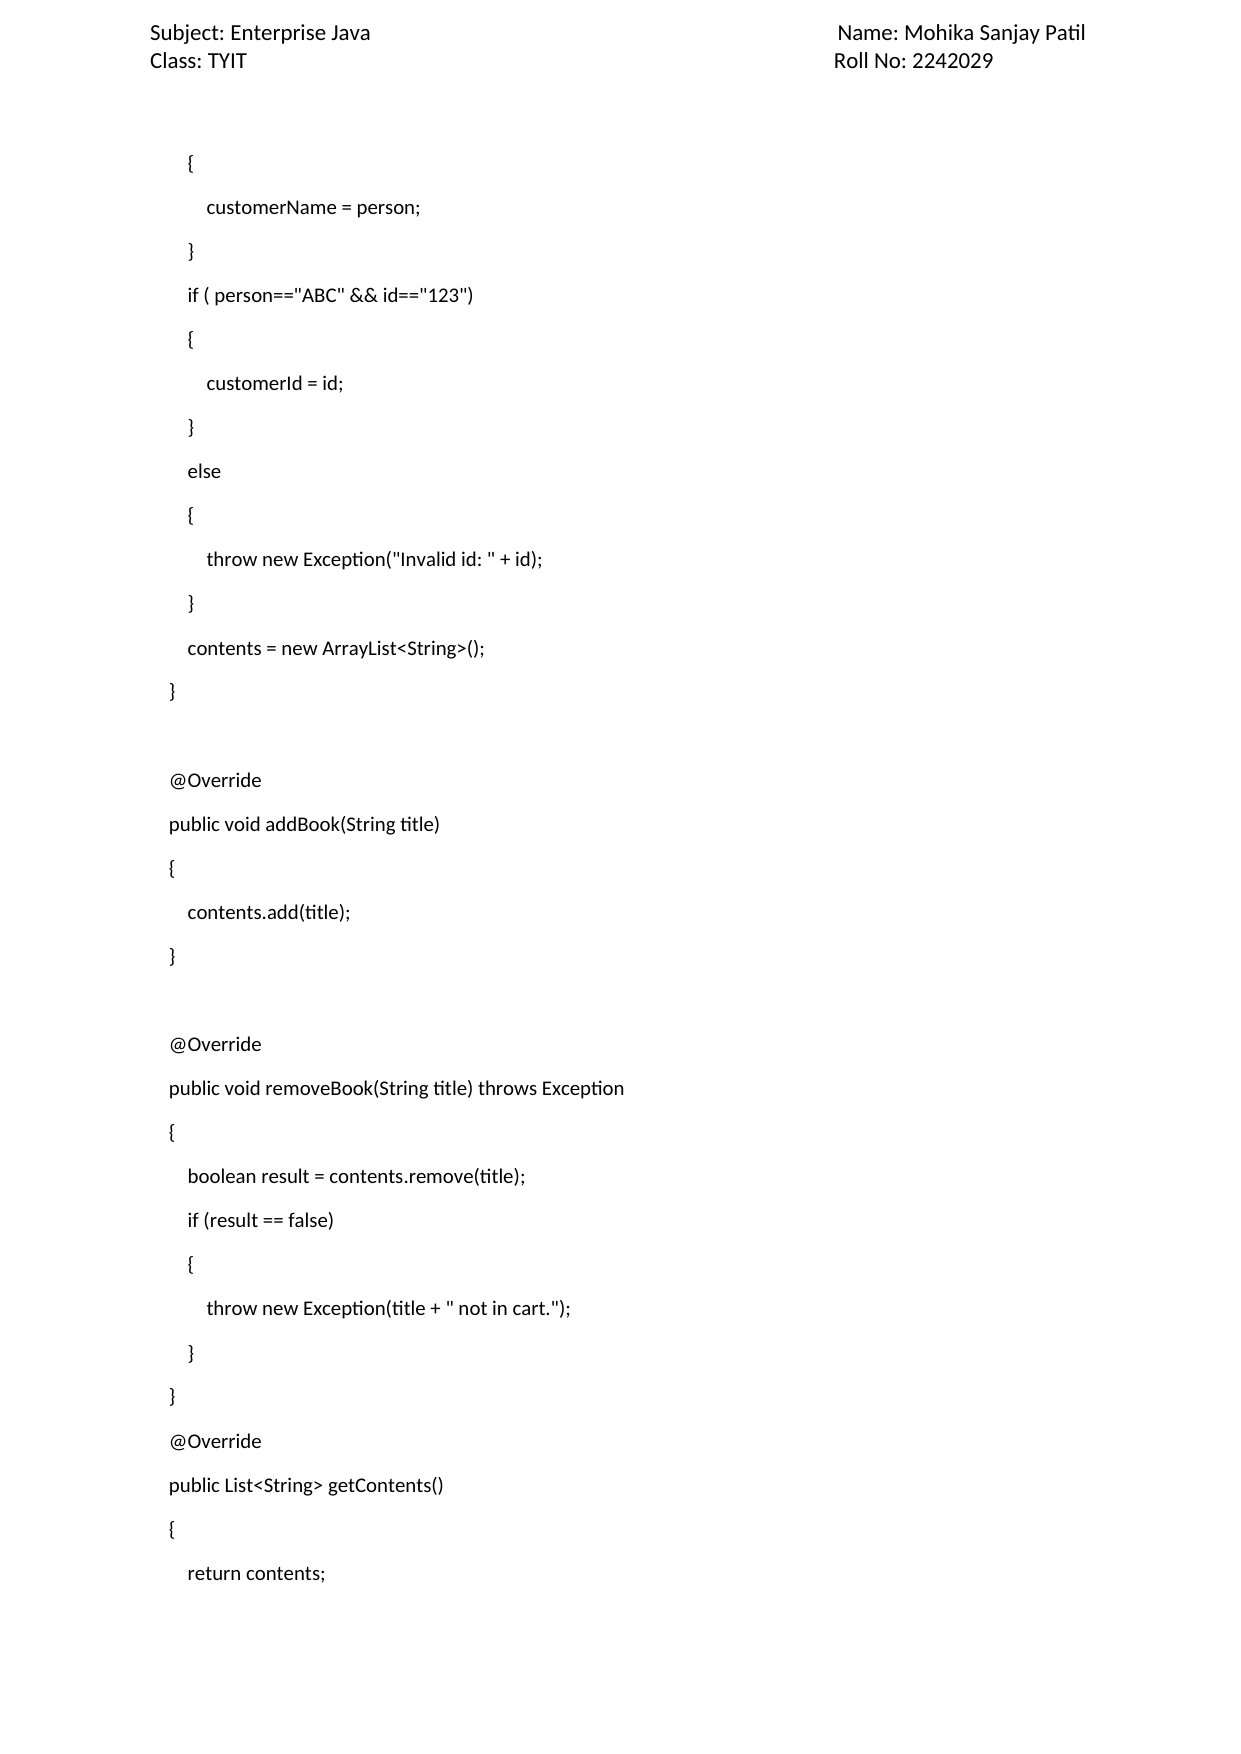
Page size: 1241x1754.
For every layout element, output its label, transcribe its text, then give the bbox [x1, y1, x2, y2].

text else [150, 458, 1090, 484]
text public List<String> getContents() [150, 1472, 1090, 1497]
text @Override [150, 767, 1090, 792]
text { [150, 1516, 1090, 1541]
text contents.add(title); [150, 899, 1090, 924]
text public void addBook(String title) [150, 811, 1090, 836]
text { [150, 150, 1090, 175]
text { [150, 502, 1090, 528]
text } [150, 679, 1090, 704]
text } [150, 1384, 1090, 1409]
text { [150, 1252, 1090, 1277]
text if (result == false) [150, 1207, 1090, 1233]
text } [150, 943, 1090, 968]
text @Override [150, 1031, 1090, 1057]
text } [150, 591, 1090, 616]
text customerName = person; [150, 194, 1090, 219]
text public void removeBook(String title) throws Exception [150, 1075, 1090, 1101]
text } [150, 1340, 1090, 1365]
text { [150, 855, 1090, 880]
text return contents; [150, 1560, 1090, 1585]
text } [150, 238, 1090, 263]
text } [150, 414, 1090, 440]
text boolean result = contents.remove(title); [150, 1163, 1090, 1189]
text { [150, 1119, 1090, 1145]
text contents = new ArrayList<String>(); [150, 635, 1090, 660]
text if ( person=="ABC" && id=="123") [150, 282, 1090, 308]
text throw new Exception(title + " not in cart."); [150, 1296, 1090, 1321]
text { [150, 326, 1090, 352]
text throw new Exception("Invalid id: " + id); [150, 547, 1090, 572]
text @Override [150, 1428, 1090, 1453]
text customerId = id; [150, 370, 1090, 396]
